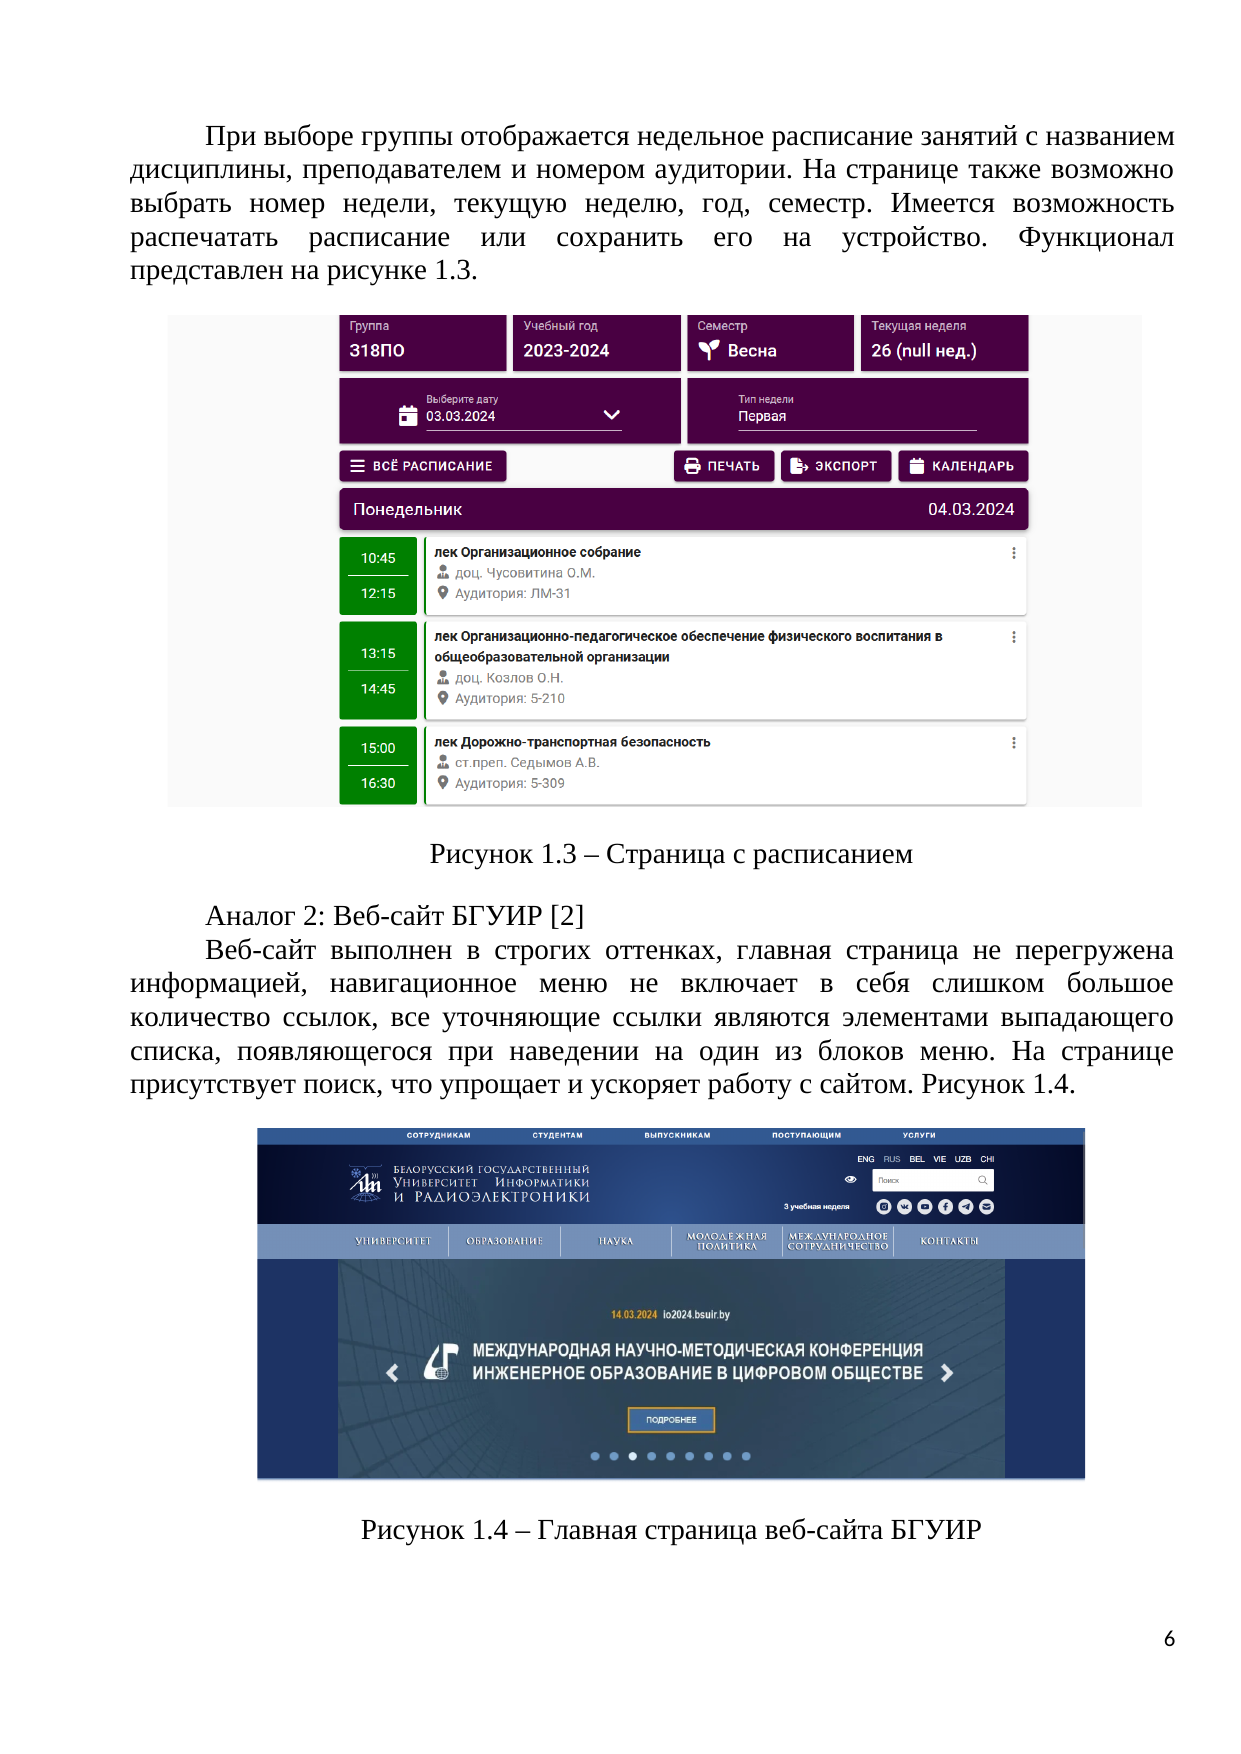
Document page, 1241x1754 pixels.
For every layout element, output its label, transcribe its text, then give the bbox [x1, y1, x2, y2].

text Рисунок 1.4 – Главная страница веб-сайта БГУИР [130, 1512, 1175, 1545]
text Веб-сайт выполнен в строгих оттенках, главная страница не перегружена информацией, навигационное меню не включает в себя слишком большое количество ссылок, все уточняющие ссылки являются элементами выпадающего списка, появляющегося при наведении на один из блоков меню. На странице присутствует поиск, что упрощает и ускоряет работу с сайтом. Рисунок 1.4. [130, 932, 1175, 1100]
picture [167, 315, 1142, 807]
text Аналог 2: Веб-сайт БГУИР [2] [130, 898, 1175, 932]
text При выборе группы отображается недельное расписание занятий с названием дисциплины, преподавателем и номером аудитории. На странице также возможно выбрать номер недели, текущую неделю, год, семестр. Имеется возможность распечатать расписание или сохранить его на устройство. Функционал представлен на рисунке 1.3. [130, 118, 1175, 286]
text Рисунок 1.3 – Страница с расписанием [130, 836, 1175, 869]
picture [257, 1128, 1086, 1483]
